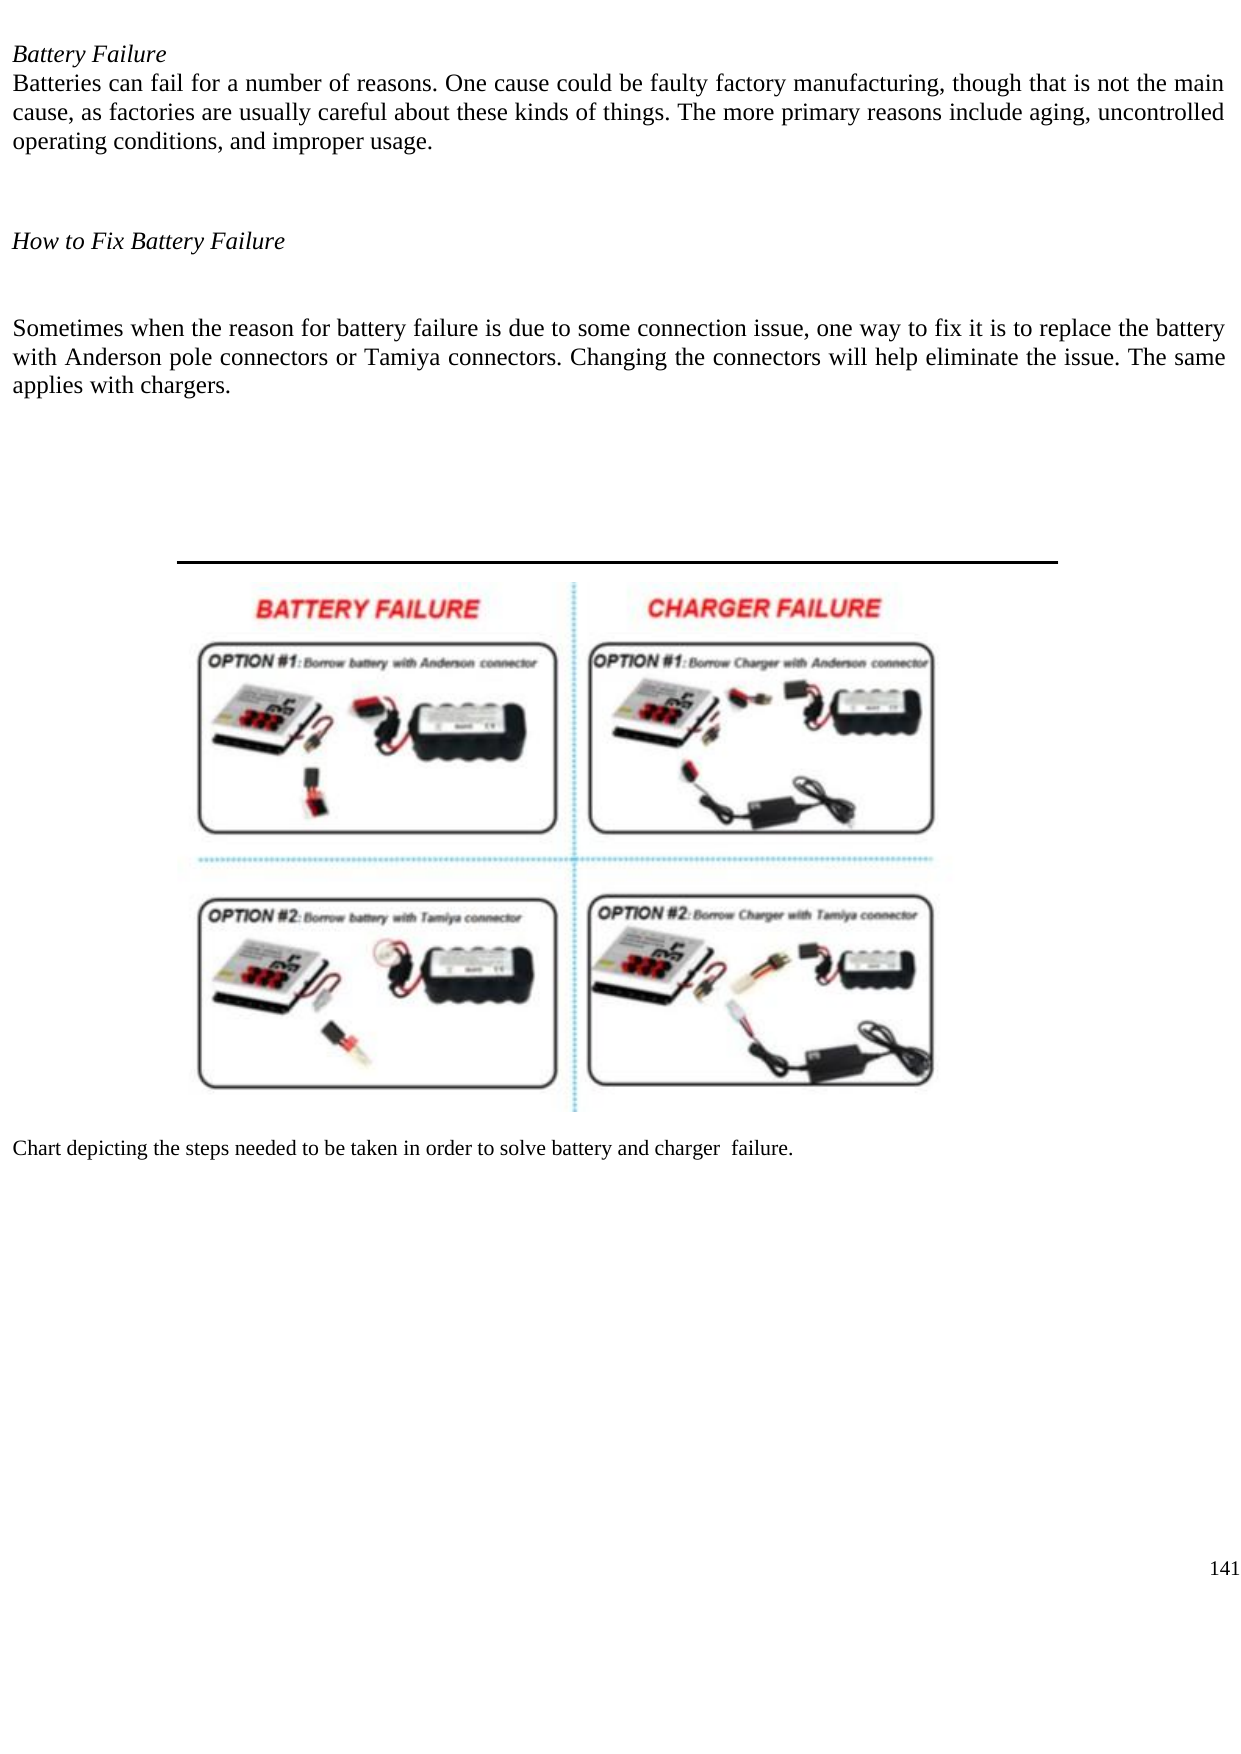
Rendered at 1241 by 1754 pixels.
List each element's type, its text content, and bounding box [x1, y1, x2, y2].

text Battery Failure [12, 39, 1240, 68]
text Chart depicting the steps needed to be taken in order to solve battery and charger failure. [12, 1135, 1206, 1160]
text Batteries can fail for a number of reasons. One cause could be faulty factory manufacturing, though that is not the main cause, as factories are usually careful about these kinds of things. The more primary reasons include aging, uncontrolled operating conditions, and improper usage. [12, 68, 1227, 155]
text Sometimes when the reason for battery failure is due to some connection issue, one way to fix it is to replace the battery with Anderson pole connectors or Tamiya connectors. Changing the connectors will help eliminate the issue. The same applies with chargers. [12, 313, 1228, 399]
picture [177, 582, 962, 1112]
text How to Fix Battery Failure [12, 226, 1240, 255]
